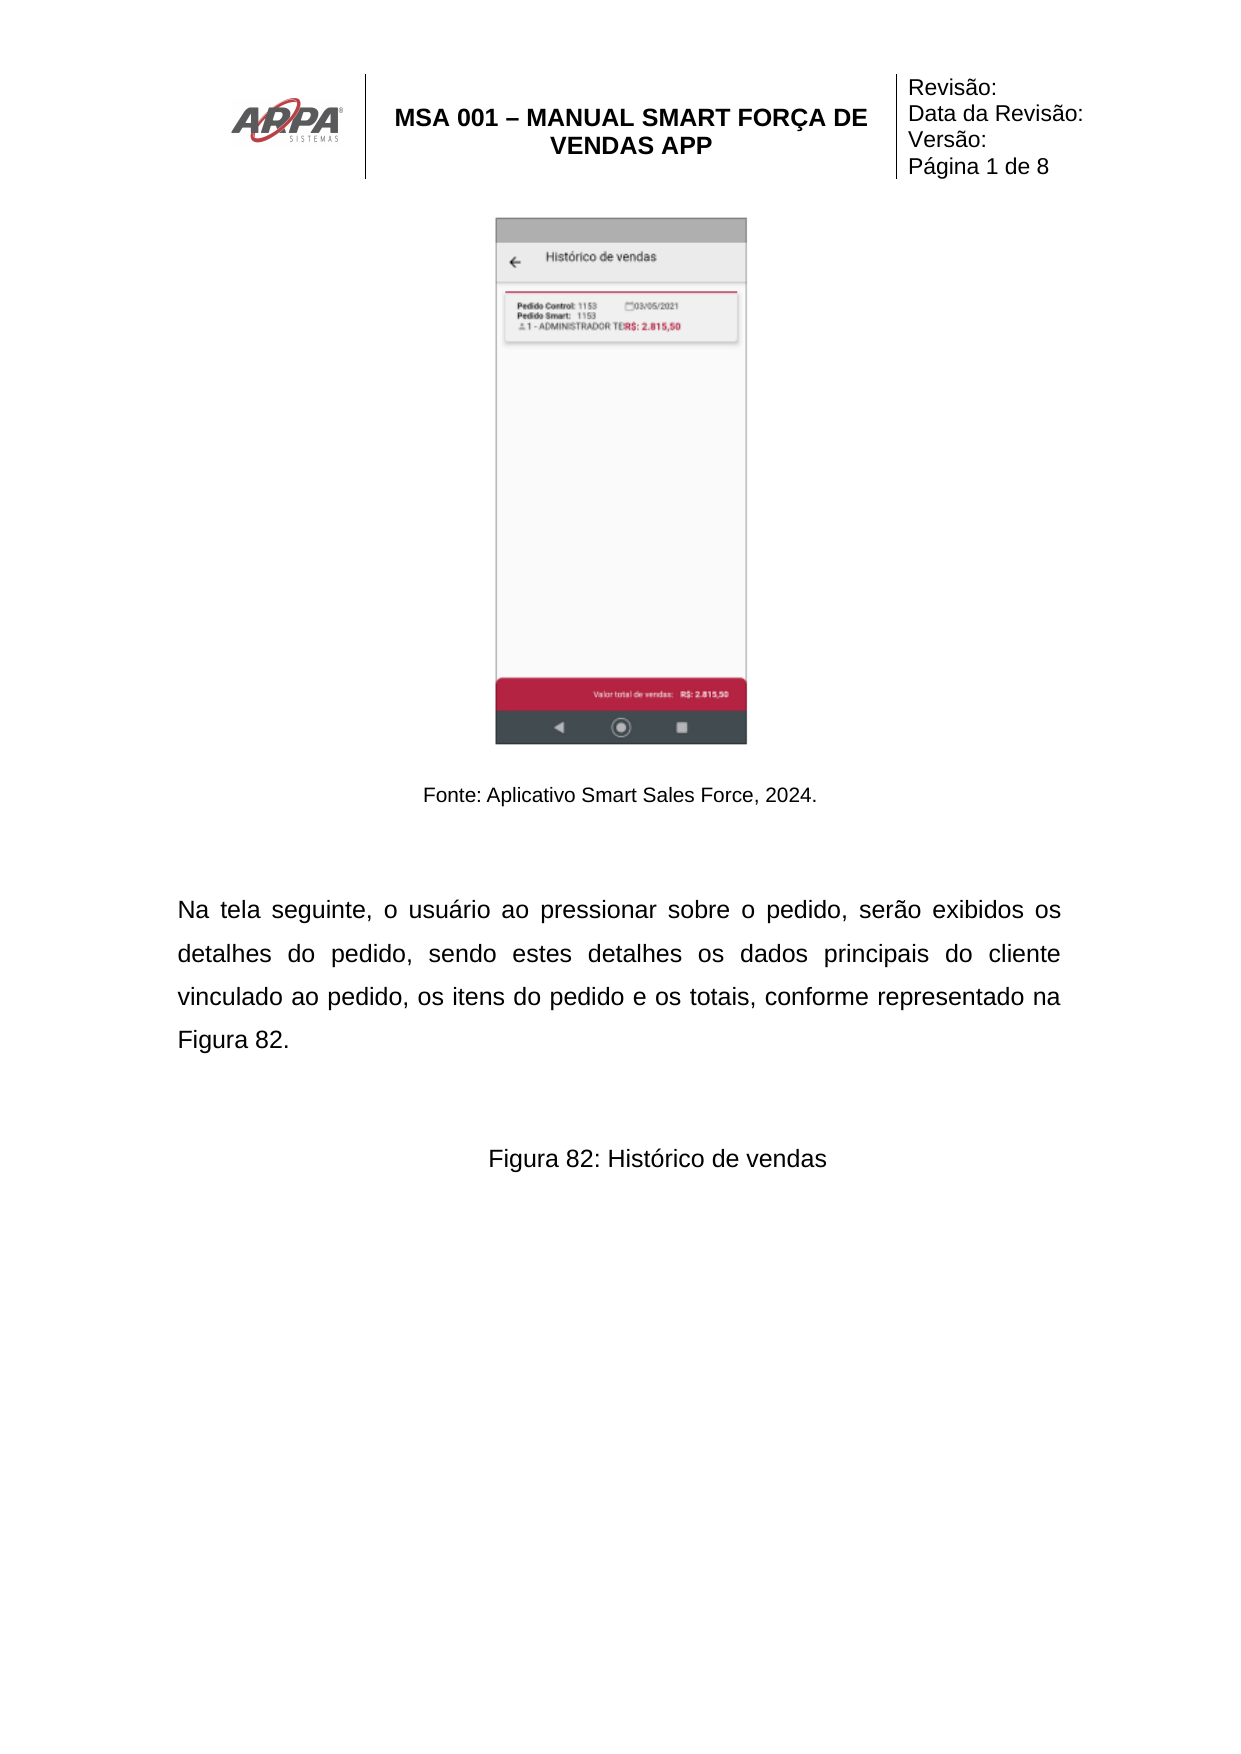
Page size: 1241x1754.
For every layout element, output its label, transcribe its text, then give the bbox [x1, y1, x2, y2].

text Na tela seguinte, o usuário ao pressionar sobre o pedido, serão exibidos os detalhes do pedido, sendo estes detalhes os dados principais do cliente vinculado ao pedido, os itens do pedido e os totais, conforme representado na Figura 82. [177, 896, 1063, 1054]
picture [481, 207, 759, 753]
text Fonte: Aplicativo Smart Sales Force, 2024. [177, 783, 1063, 807]
list Figura 82: Histórico de vendas [252, 1144, 1063, 1173]
picture [231, 98, 343, 147]
